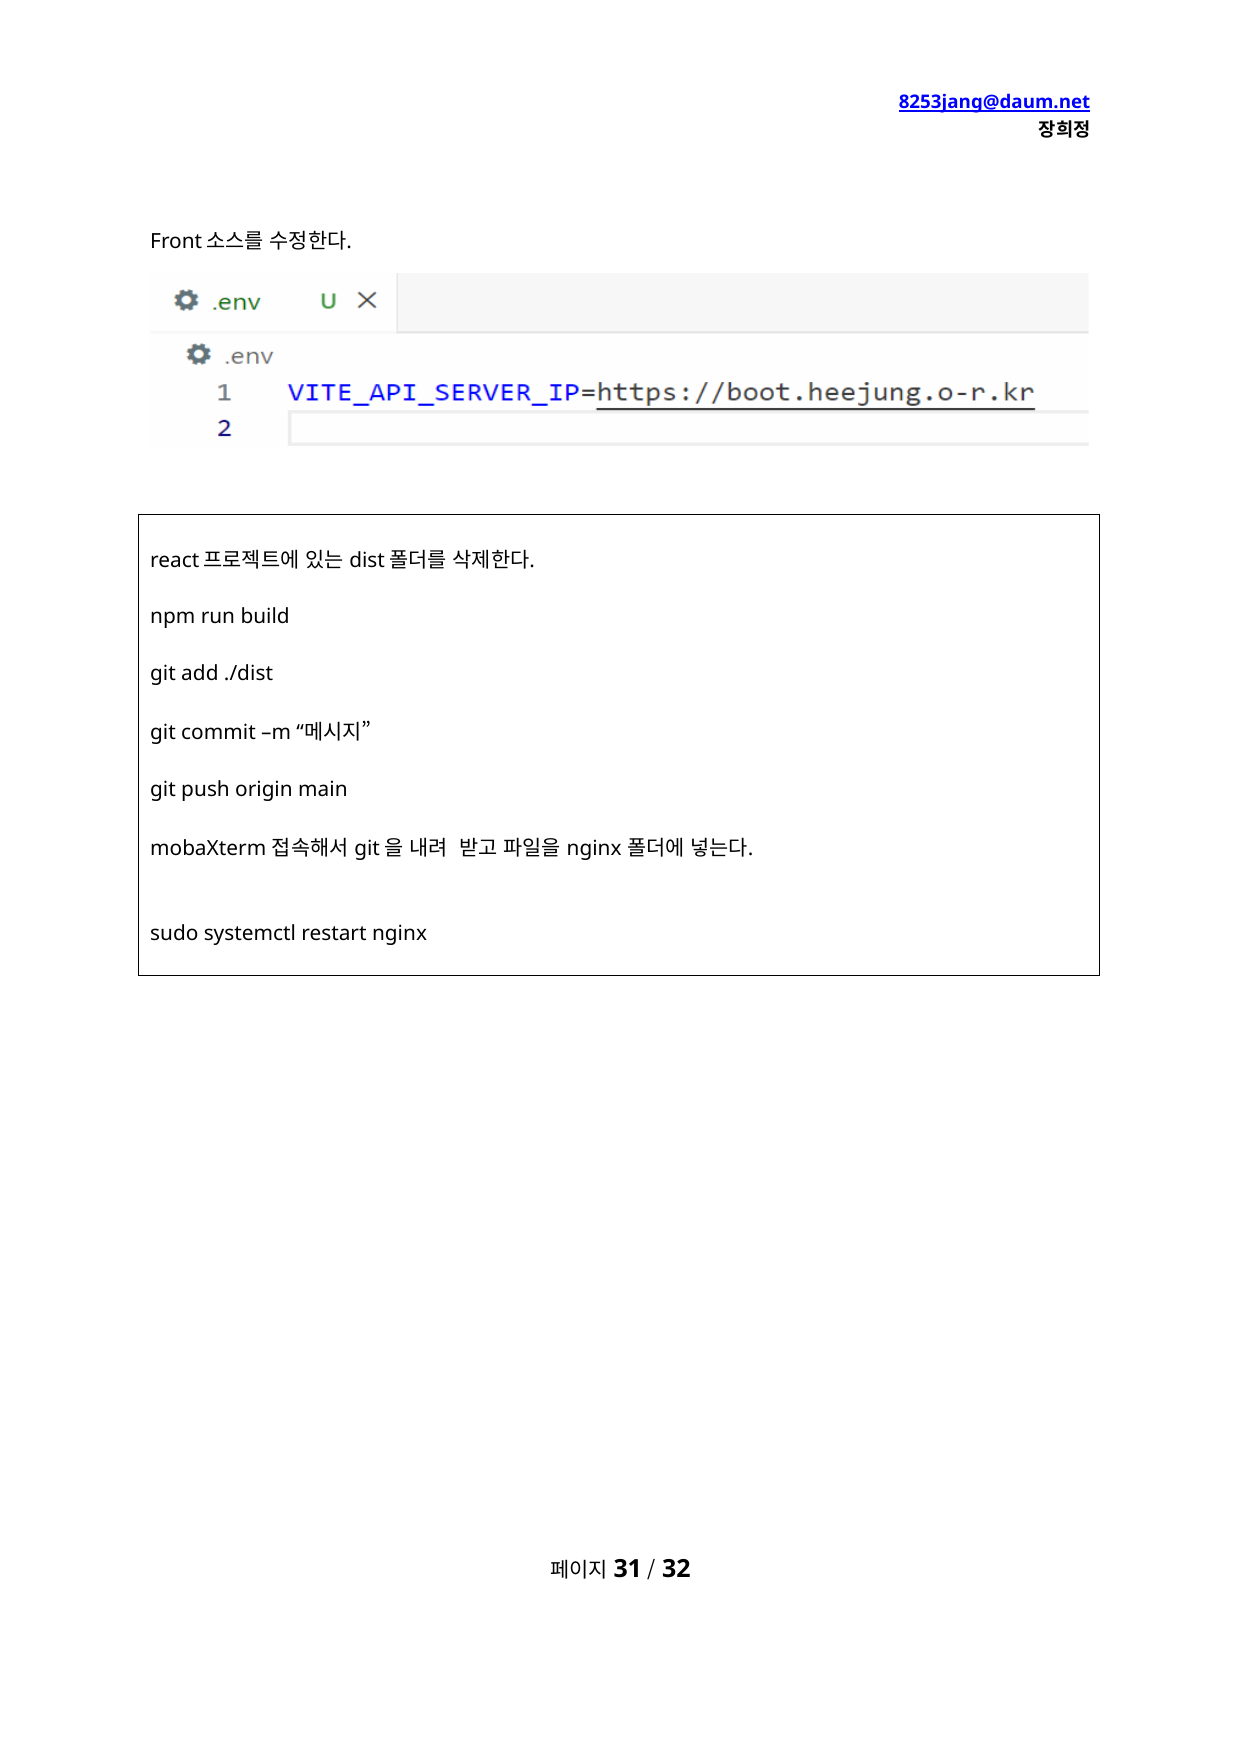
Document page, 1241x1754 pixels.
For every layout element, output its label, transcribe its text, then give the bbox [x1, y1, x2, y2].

picture [150, 273, 1089, 448]
table_header react프로젝트에 있는 dist폴더를 삭제한다. npm run build git add ./dist git commit –m “메시지” git push origin main mobaXterm 접속해서 git을 내려 받고 파일을 nginx 폴더에 넣는다. sudo systemctl restart nginx [139, 515, 1099, 975]
text Front소스를 수정한다. [150, 224, 1090, 255]
